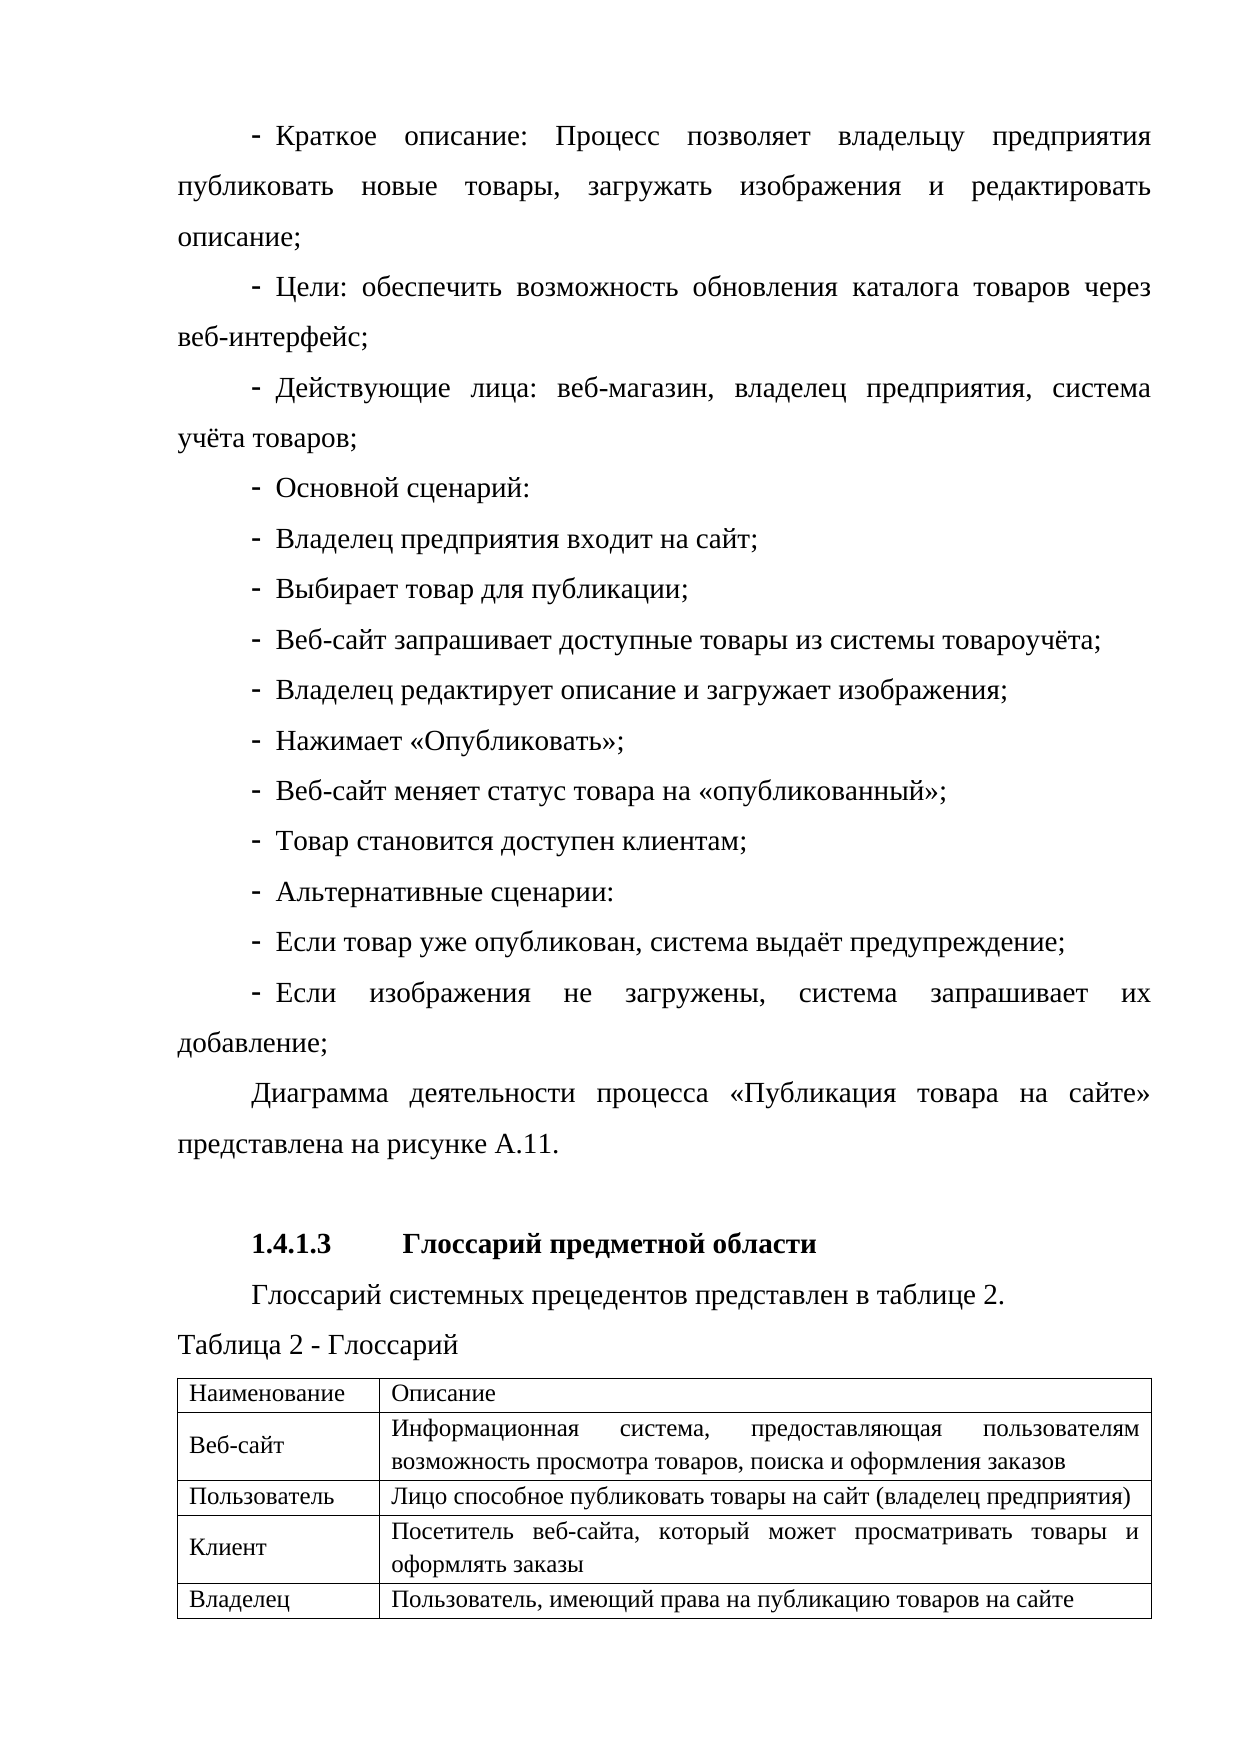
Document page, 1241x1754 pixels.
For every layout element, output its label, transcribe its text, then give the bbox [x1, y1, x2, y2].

list Действующие лица: веб-магазин, владелец предприятия, система учёта товаров; [177, 370, 1152, 454]
list Если изображения не загружены, система запрашивает их добавление; [177, 975, 1152, 1059]
text Глоссарий системных прецедентов представлен в таблице 2. [177, 1277, 1152, 1310]
list Товар становится доступен клиентам; [177, 823, 1152, 857]
list Альтернативные сценарии: [177, 874, 1152, 908]
list Выбирает товар для публикации; [177, 571, 1152, 605]
table_cell Лицо способное публиковать товары на сайт (владелец предприятия) [380, 1481, 1151, 1515]
table_header Описание [380, 1379, 1151, 1412]
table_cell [178, 1584, 379, 1617]
list Цели: обеспечить возможность обновления каталога товаров через веб-интерфейс; [177, 269, 1152, 353]
table_cell Посетитель веб-сайта, который может просматривать товары и оформлять заказы [380, 1516, 1151, 1583]
list Веб-сайт меняет статус товара на «опубликованный»; [177, 773, 1152, 807]
table_cell Пользователь [178, 1481, 379, 1515]
list Если товар уже опубликован, система выдаёт предупреждение; [177, 924, 1152, 958]
list Нажимает «Опубликовать»; [177, 723, 1152, 756]
list Краткое описание: Процесс позволяет владельцу предприятия публиковать новые товары, загружать изображения и редактировать описание; [177, 118, 1152, 252]
table_cell Информационная система, предоставляющая пользователям возможность просмотра товаров, поиска и оформления заказов [380, 1413, 1151, 1480]
table_cell Клиент [178, 1516, 379, 1583]
list Глоссарий предметной области [177, 1226, 1152, 1260]
list Владелец редактирует описание и загружает изображения; [177, 672, 1152, 706]
text Таблица 2 - Глоссарий [177, 1327, 1152, 1361]
list Владелец предприятия входит на сайт; [177, 521, 1152, 555]
table_cell Веб-сайт [178, 1413, 379, 1480]
text Диаграмма деятельности процесса «Публикация товара на сайте» представлена на рисунке А.11. [177, 1076, 1152, 1159]
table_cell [380, 1584, 1151, 1617]
list Основной сценарий: [177, 471, 1152, 504]
table_header Наименование [178, 1379, 379, 1412]
list Веб-сайт запрашивает доступные товары из системы товароучёта; [177, 622, 1152, 656]
